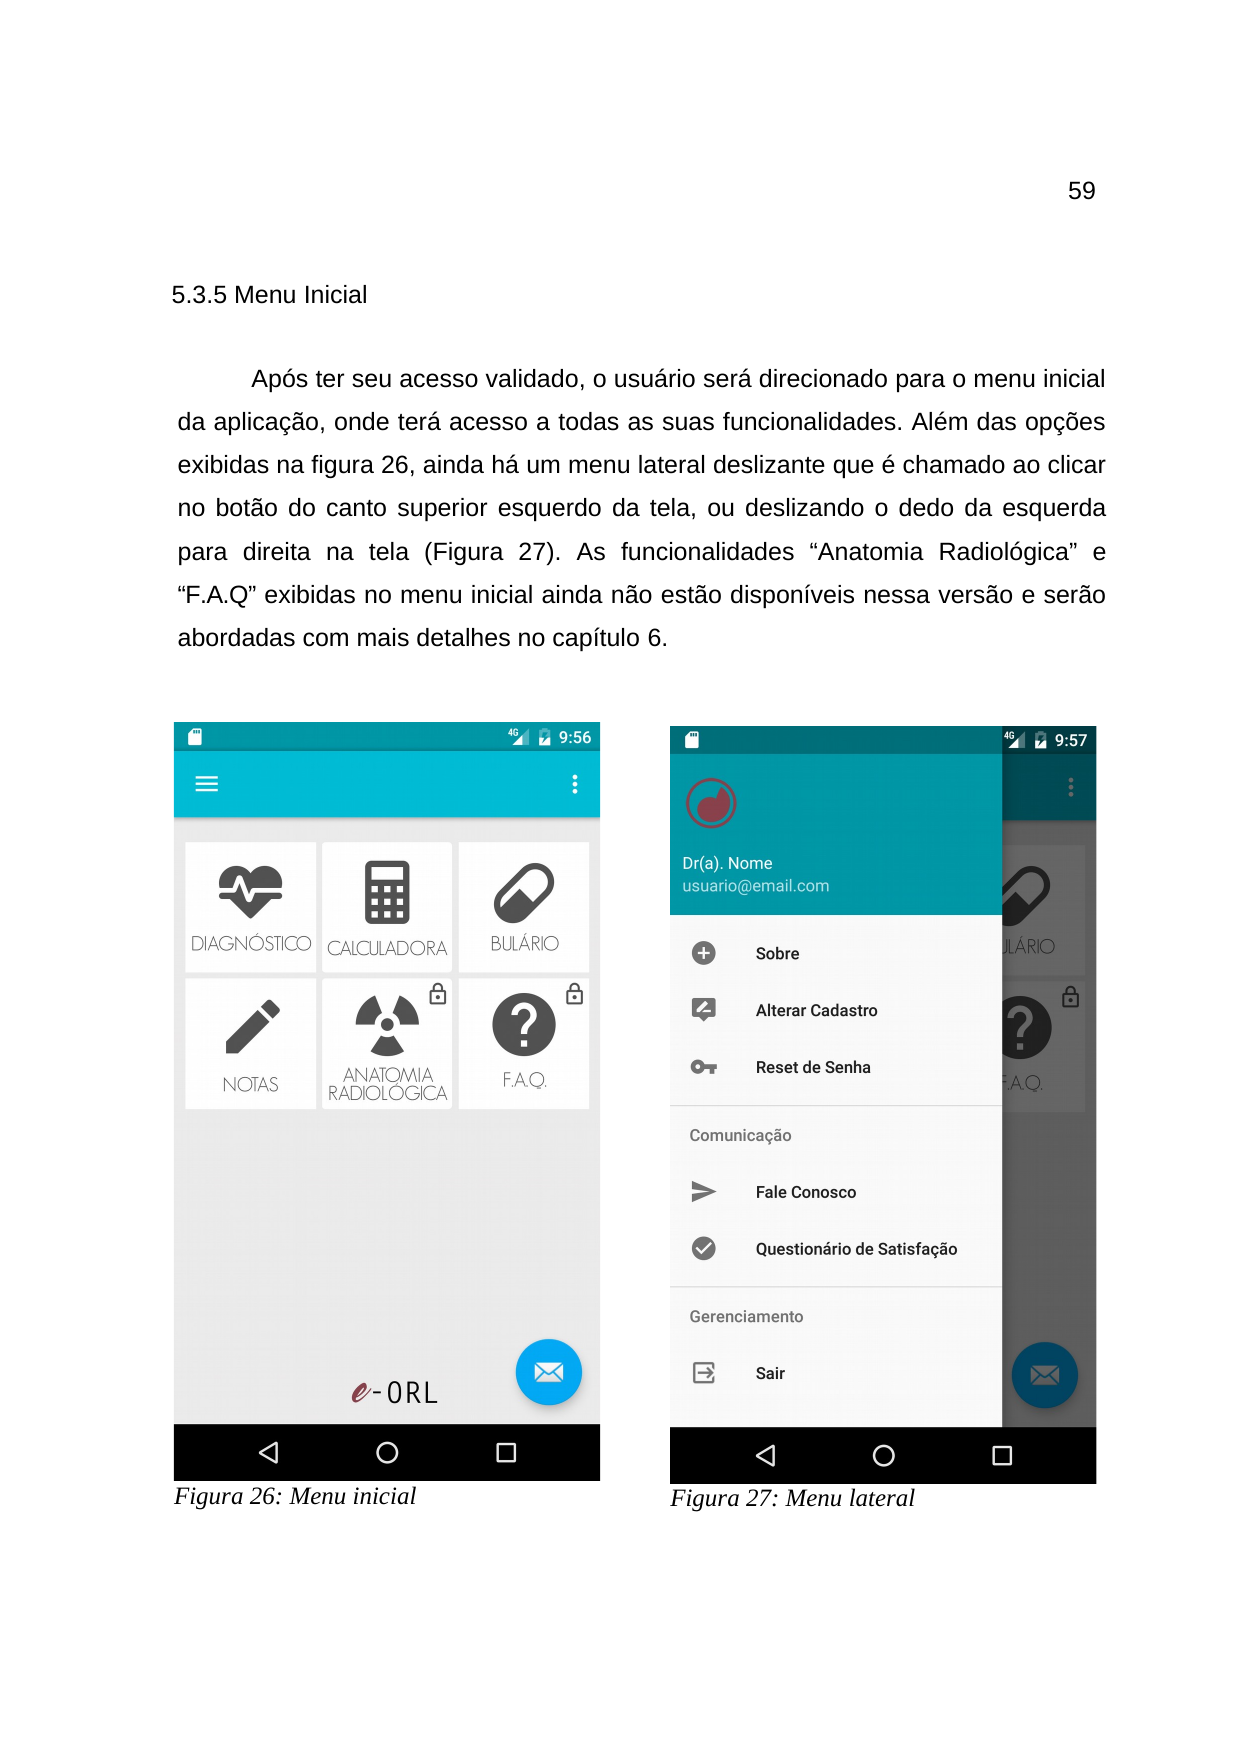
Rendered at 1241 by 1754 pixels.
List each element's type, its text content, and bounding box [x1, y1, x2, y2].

list Menu Inicial [171, 279, 1119, 308]
text Após ter seu acesso validado, o usuário será direcionado para o menu inicial da aplicação, onde terá acesso a todas as suas funcionalidades. Além das opções exibidas na figura 26, ainda há um menu lateral deslizante que é chamado ao clicar no botão do canto superior esquerdo da tela, ou deslizando o dedo da esquerda para direita na tela (Figura 27). As funcionalidades “Anatomia Radiológica” e “F.A.Q” exibidas no menu inicial ainda não estão disponíveis nessa versão e serão abordadas com mais detalhes no capítulo 6. [177, 364, 1108, 651]
picture [670, 726, 1097, 1484]
picture [173, 722, 601, 1481]
